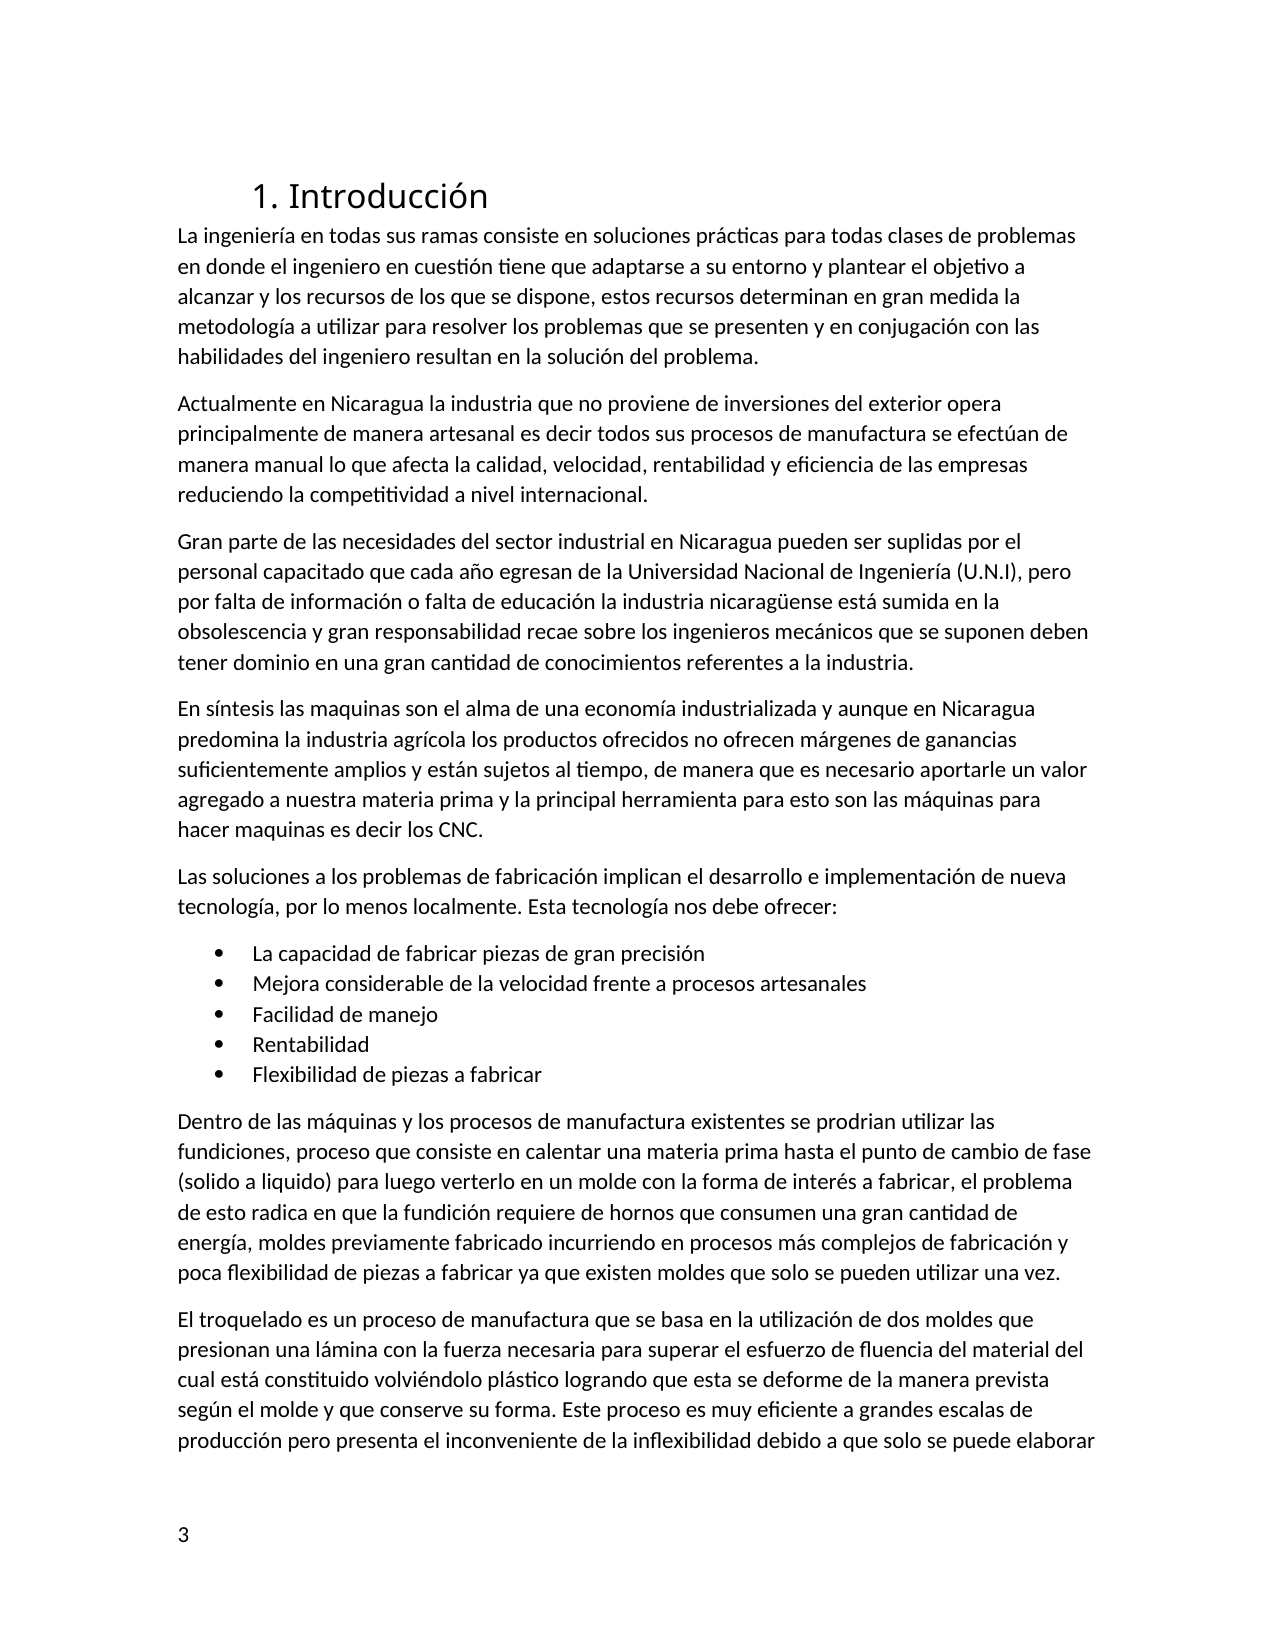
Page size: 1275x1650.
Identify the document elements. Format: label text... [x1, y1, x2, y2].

text Las soluciones a los problemas de fabricación implican el desarrollo e implementación de nueva tecnología, por lo menos localmente. Esta tecnología nos debe ofrecer: [177, 862, 1098, 920]
list Flexibilidad de piezas a fabricar [215, 1060, 1098, 1088]
list Facilidad de manejo [215, 1000, 1098, 1028]
list La capacidad de fabricar piezas de gran precisión [215, 939, 1098, 967]
list Rentabilidad [215, 1030, 1098, 1058]
text Dentro de las máquinas y los procesos de manufactura existentes se prodrian utilizar las fundiciones, proceso que consiste en calentar una materia prima hasta el punto de cambio de fase (solido a liquido) para luego verterlo en un molde con la forma de interés a fabricar, el problema de esto radica en que la fundición requiere de hornos que consumen una gran cantidad de energía, moldes previamente fabricado incurriendo en procesos más complejos de fabricación y poca flexibilidad de piezas a fabricar ya que existen moldes que solo se pueden utilizar una vez. [177, 1107, 1098, 1286]
subtitle Introducción [251, 173, 1098, 218]
text Actualmente en Nicaragua la industria que no proviene de inversiones del exterior opera principalmente de manera artesanal es decir todos sus procesos de manufactura se efectúan de manera manual lo que afecta la calidad, velocidad, rentabilidad y eficiencia de las empresas reduciendo la competitividad a nivel internacional. [177, 389, 1098, 508]
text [177, 1305, 1098, 1454]
text La ingeniería en todas sus ramas consiste en soluciones prácticas para todas clases de problemas en donde el ingeniero en cuestión tiene que adaptarse a su entorno y plantear el objetivo a alcanzar y los recursos de los que se dispone, estos recursos determinan en gran medida la metodología a utilizar para resolver los problemas que se presenten y en conjugación con las habilidades del ingeniero resultan en la solución del problema. [177, 222, 1098, 370]
list Mejora considerable de la velocidad frente a procesos artesanales [215, 969, 1098, 997]
text En síntesis las maquinas son el alma de una economía industrializada y aunque en Nicaragua predomina la industria agrícola los productos ofrecidos no ofrecen márgenes de ganancias suficientemente amplios y están sujetos al tiempo, de manera que es necesario aportarle un valor agregado a nuestra materia prima y la principal herramienta para esto son las máquinas para hacer maquinas es decir los CNC. [177, 694, 1098, 843]
text Gran parte de las necesidades del sector industrial en Nicaragua pueden ser suplidas por el personal capacitado que cada año egresan de la Universidad Nacional de Ingeniería (U.N.I), pero por falta de información o falta de educación la industria nicaragüense está sumida en la obsolescencia y gran responsabilidad recae sobre los ingenieros mecánicos que se suponen deben tener dominio en una gran cantidad de conocimientos referentes a la industria. [177, 527, 1098, 676]
